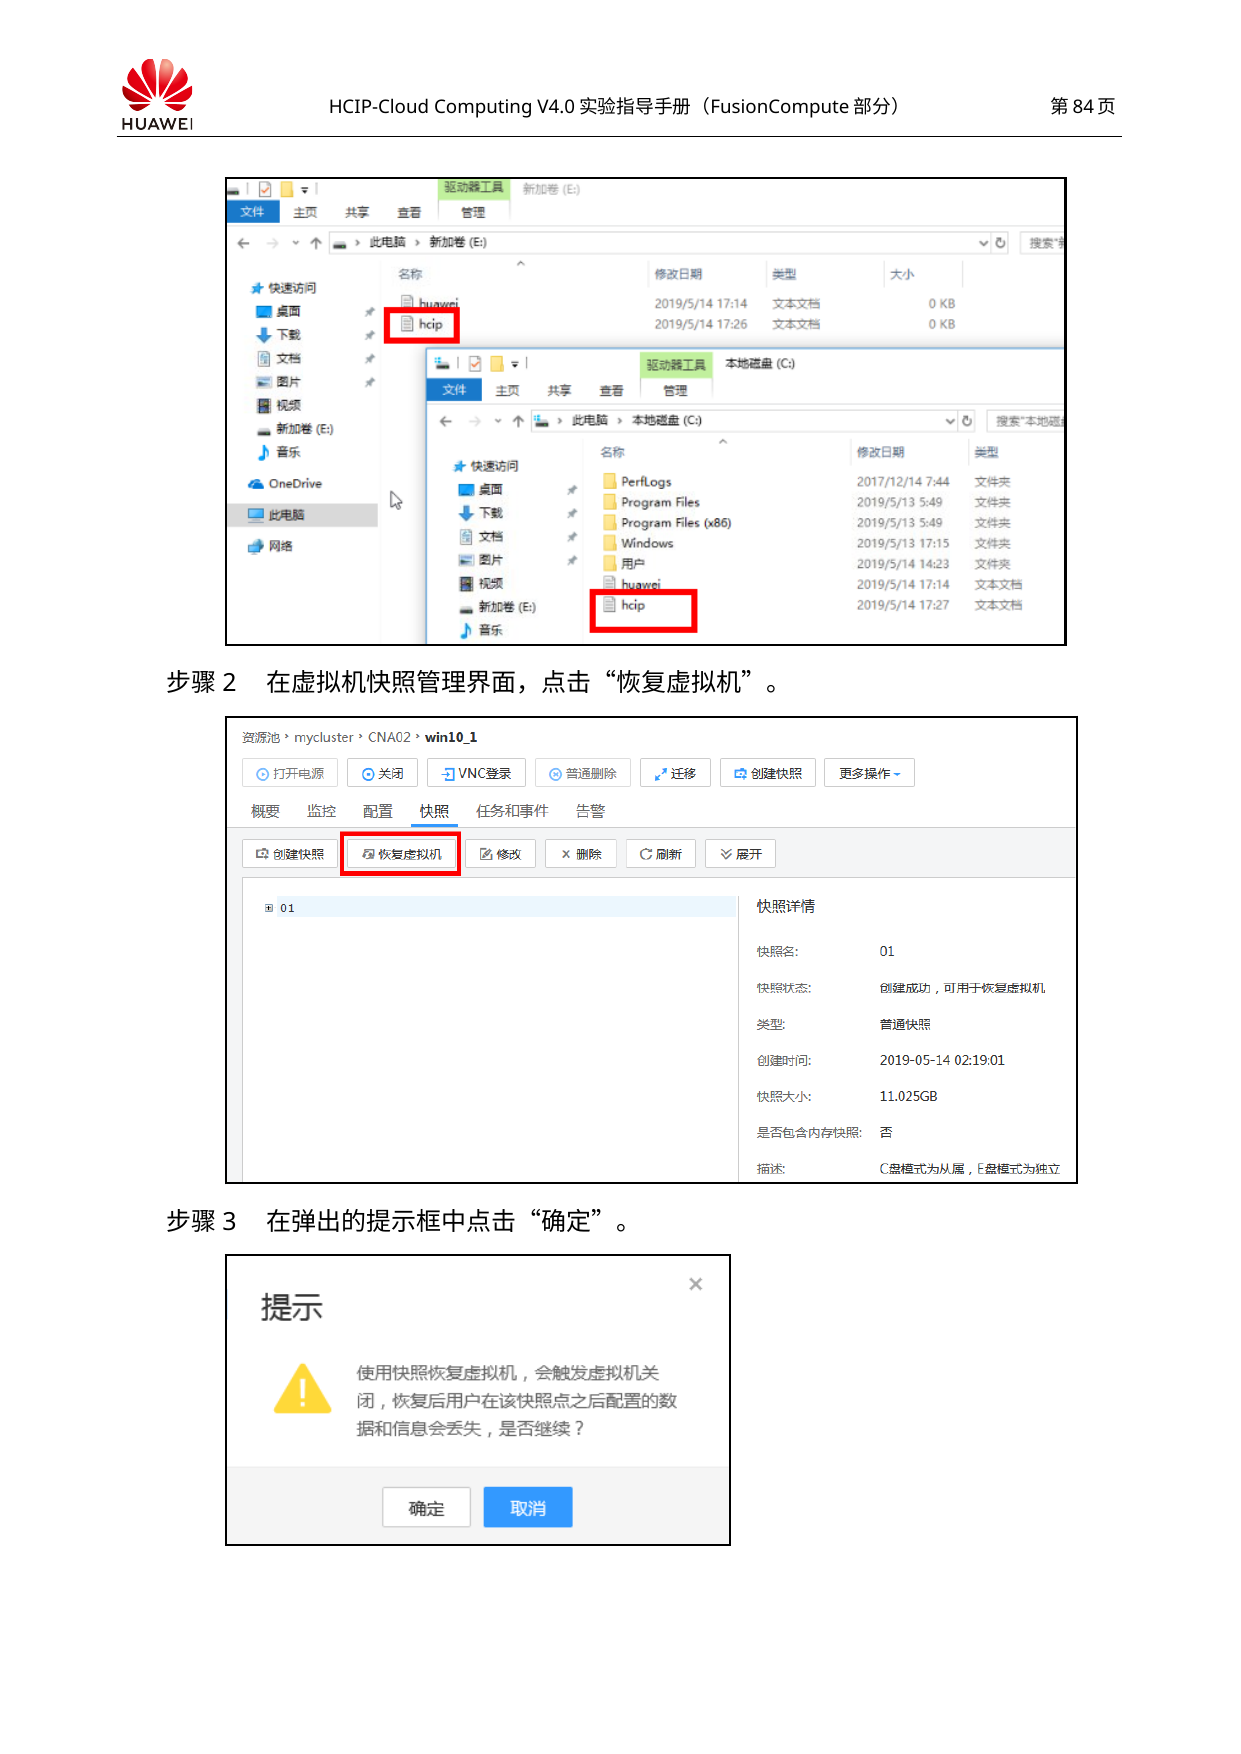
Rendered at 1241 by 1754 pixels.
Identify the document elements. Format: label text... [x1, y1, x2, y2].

picture [122, 59, 193, 130]
list 在虚拟机快照管理界面，点击“恢复虚拟机”。 [236, 663, 1122, 699]
list 在弹出的提示框中点击“确定”。 [236, 1201, 1122, 1237]
picture [227, 1256, 729, 1544]
picture [227, 718, 1076, 1182]
picture [227, 179, 1064, 644]
